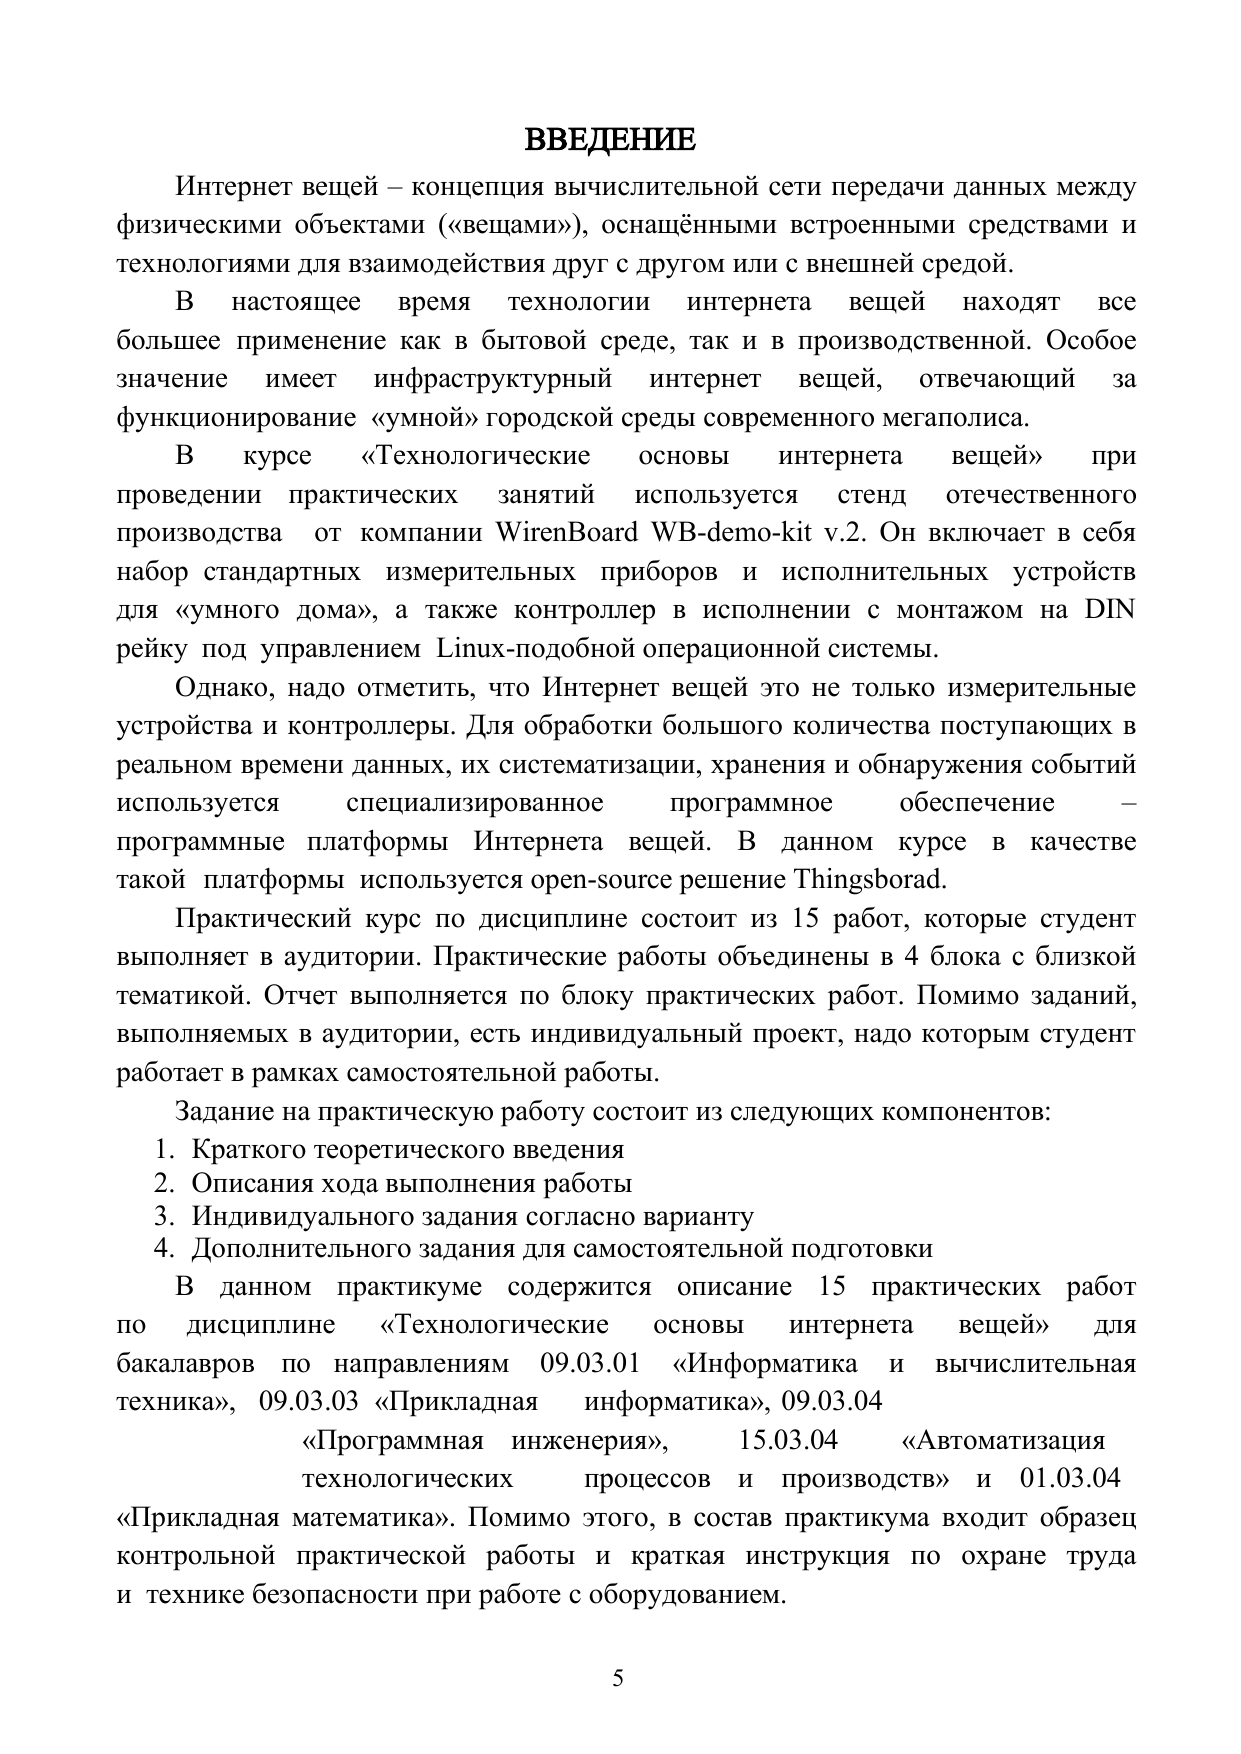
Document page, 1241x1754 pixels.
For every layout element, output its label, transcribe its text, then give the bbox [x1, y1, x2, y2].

text 4. Дополнительного задания для самостоятельной подготовки [153, 1231, 1188, 1264]
text В данном практикуме содержится описание 15 практических работ по дисциплине «Технологические основы интернета вещей» для бакалавров по направлениям 09.03.01 «Информатика и вычислительная техника», 09.03.03 «Прикладная информатика», 09.03.04 «Программная инженерия», 15.03.04 «Автоматизация технологических процессов и производств» и 01.03.04 «Прикладная математика». Помимо этого, в состав практикума входит образец контрольной практической работы и краткая инструкция по охране труда и технике безопасности при работе с оборудованием. [116, 1264, 1137, 1611]
text ВВЕДЕНИЕ [525, 120, 1188, 157]
text Интернет вещей – концепция вычислительной сети передачи данных между физическими объектами («вещами»), оснащёнными встроенными средствами и технологиями для взаимодействия друг с другом или с внешней средой. [116, 164, 1137, 280]
text 5 [612, 1664, 1188, 1692]
text В настоящее время технологии интернета вещей находят все большее применение как в бытовой среде, так и в производственной. Особое значение имеет инфраструктурный интернет вещей, отвечающий за функционирование «умной» городской среды современного мегаполиса. [116, 280, 1137, 434]
text Практический курс по дисциплине состоит из 15 работ, которые студент выполняет в аудитории. Практические работы объединены в 4 блока с близкой тематикой. Отчет выполняется по блоку практических работ. Помимо заданий, выполняемых в аудитории, есть индивидуальный проект, надо которым студент работает в рамках самостоятельной работы. [116, 896, 1137, 1089]
text 2. Описания хода выполнения работы [153, 1166, 1188, 1199]
text Задание на практическую работу состоит из следующих компонентов: 1. Краткого теоретического введения [153, 1089, 1137, 1166]
text Однако, надо отметить, что Интернет вещей это не только измерительные устройства и контроллеры. Для обработки большого количества поступающих в реальном времени данных, их систематизации, хранения и обнаружения событий используется специализированное программное обеспечение – программные платформы Интернета вещей. В данном курсе в качестве такой платформы используется open-source решение Thingsborad. [116, 665, 1137, 896]
text В курсе «Технологические основы интернета вещей» при проведении практических занятий используется стенд отечественного производства от компании WirenBoard WB-demo-kit v.2. Он включает в себя набор стандартных измерительных приборов и исполнительных устройств для «умного дома», а также контроллер в исполнении с монтажом на DIN рейку под управлением Linux-подобной операционной системы. [116, 434, 1137, 665]
text 3. Индивидуального задания согласно варианту [153, 1199, 1188, 1231]
